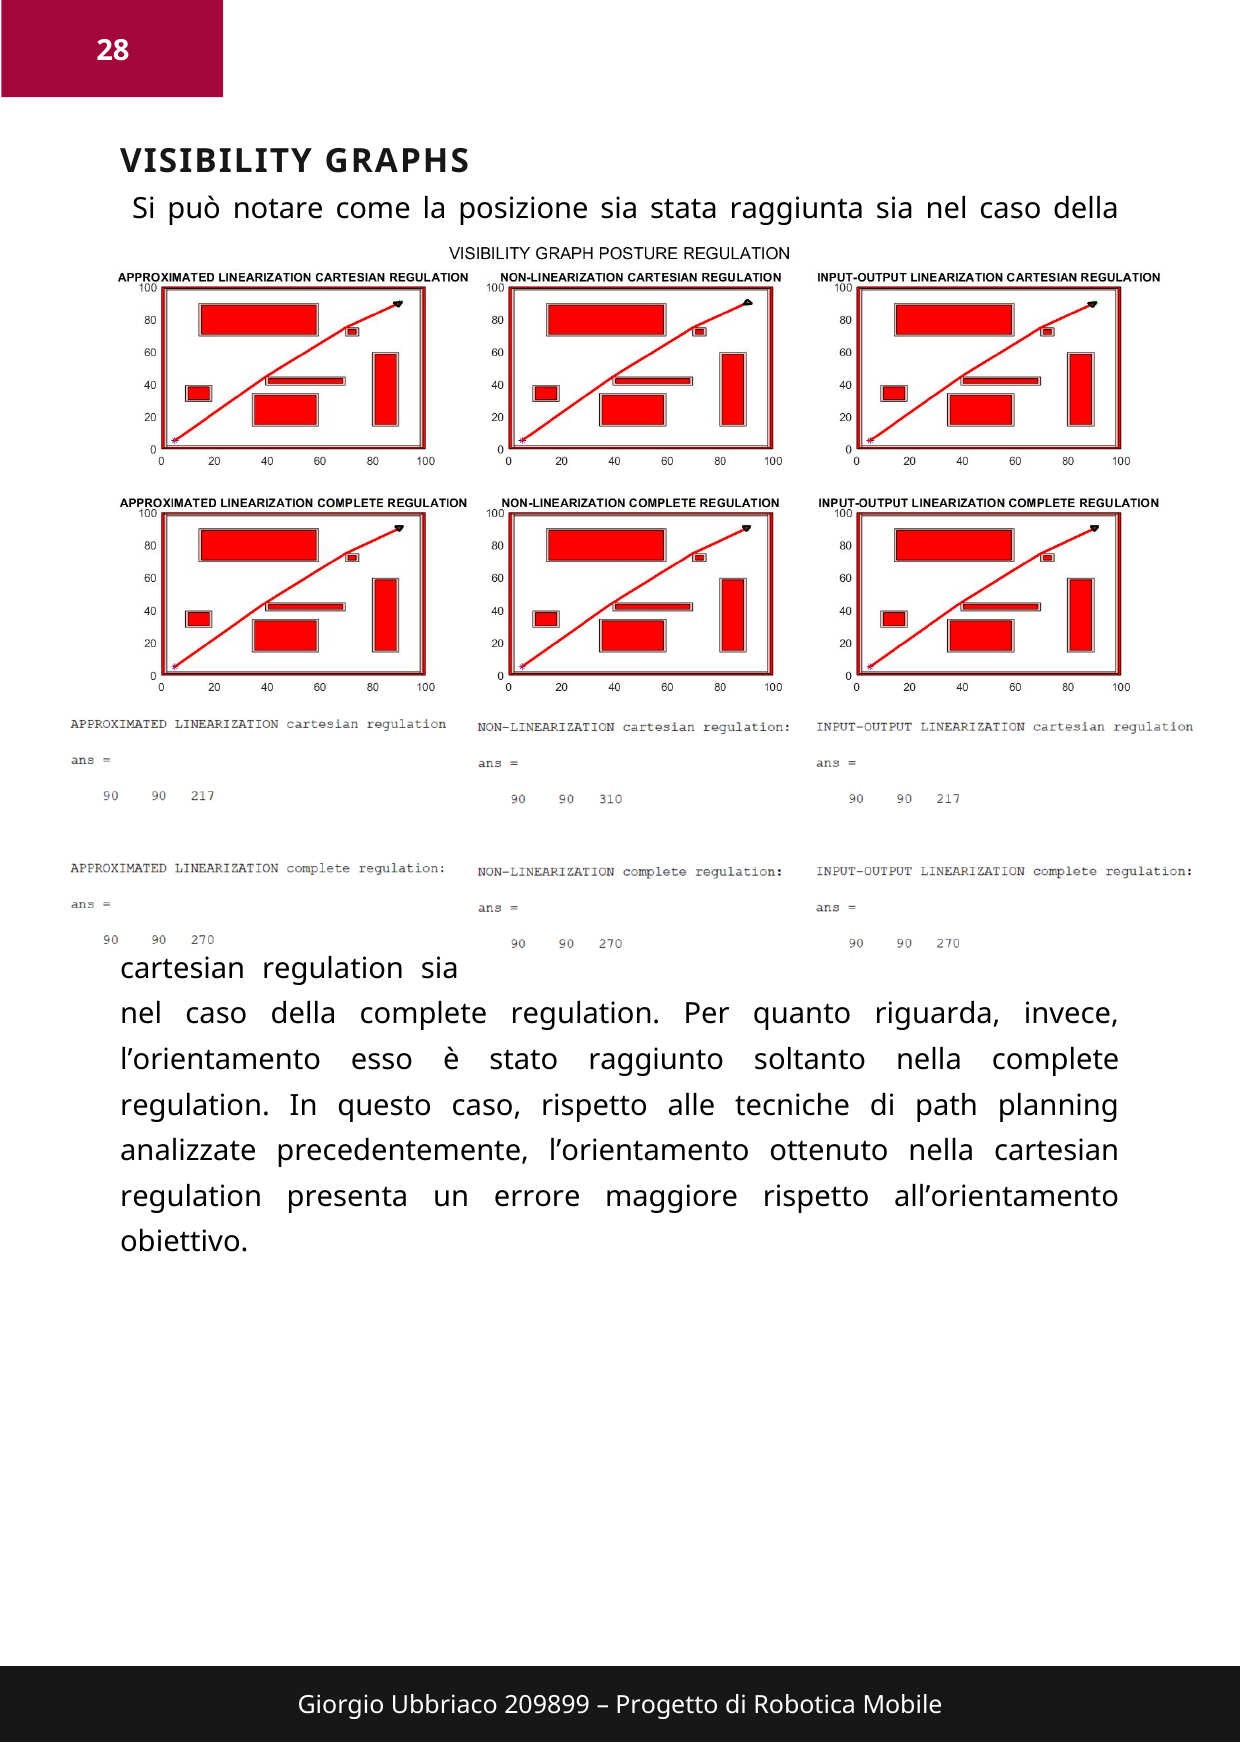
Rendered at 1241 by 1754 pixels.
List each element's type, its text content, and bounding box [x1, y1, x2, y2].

text Si può notare come la posizione sia stata raggiunta sia nel caso della cartesian regulation sia nel caso della complete regulation. Per quanto riguarda, invece, l’orientamento esso è stato raggiunto soltanto nella complete regulation. In questo caso, rispetto alle tecniche di path planning analizzate precedentemente, l’orientamento ottenuto nella cartesian regulation presenta un errore maggiore rispetto all’orientamento obiettivo. [120, 723, 1120, 1260]
picture [0, 231, 1234, 948]
subtitle Visibility Graphs [120, 137, 1120, 183]
text Si può notare come la posizione sia stata raggiunta sia nel caso della cartesian regulation sia nel caso della complete regulation. Per quanto riguarda, invece, l’orientamento esso è stato raggiunto soltanto nella complete regulation. In questo caso, rispetto alle tecniche di path planning analizzate precedentemente, l’orientamento ottenuto nella cartesian regulation presenta un errore maggiore rispetto all’orientamento obiettivo. [120, 187, 1120, 231]
